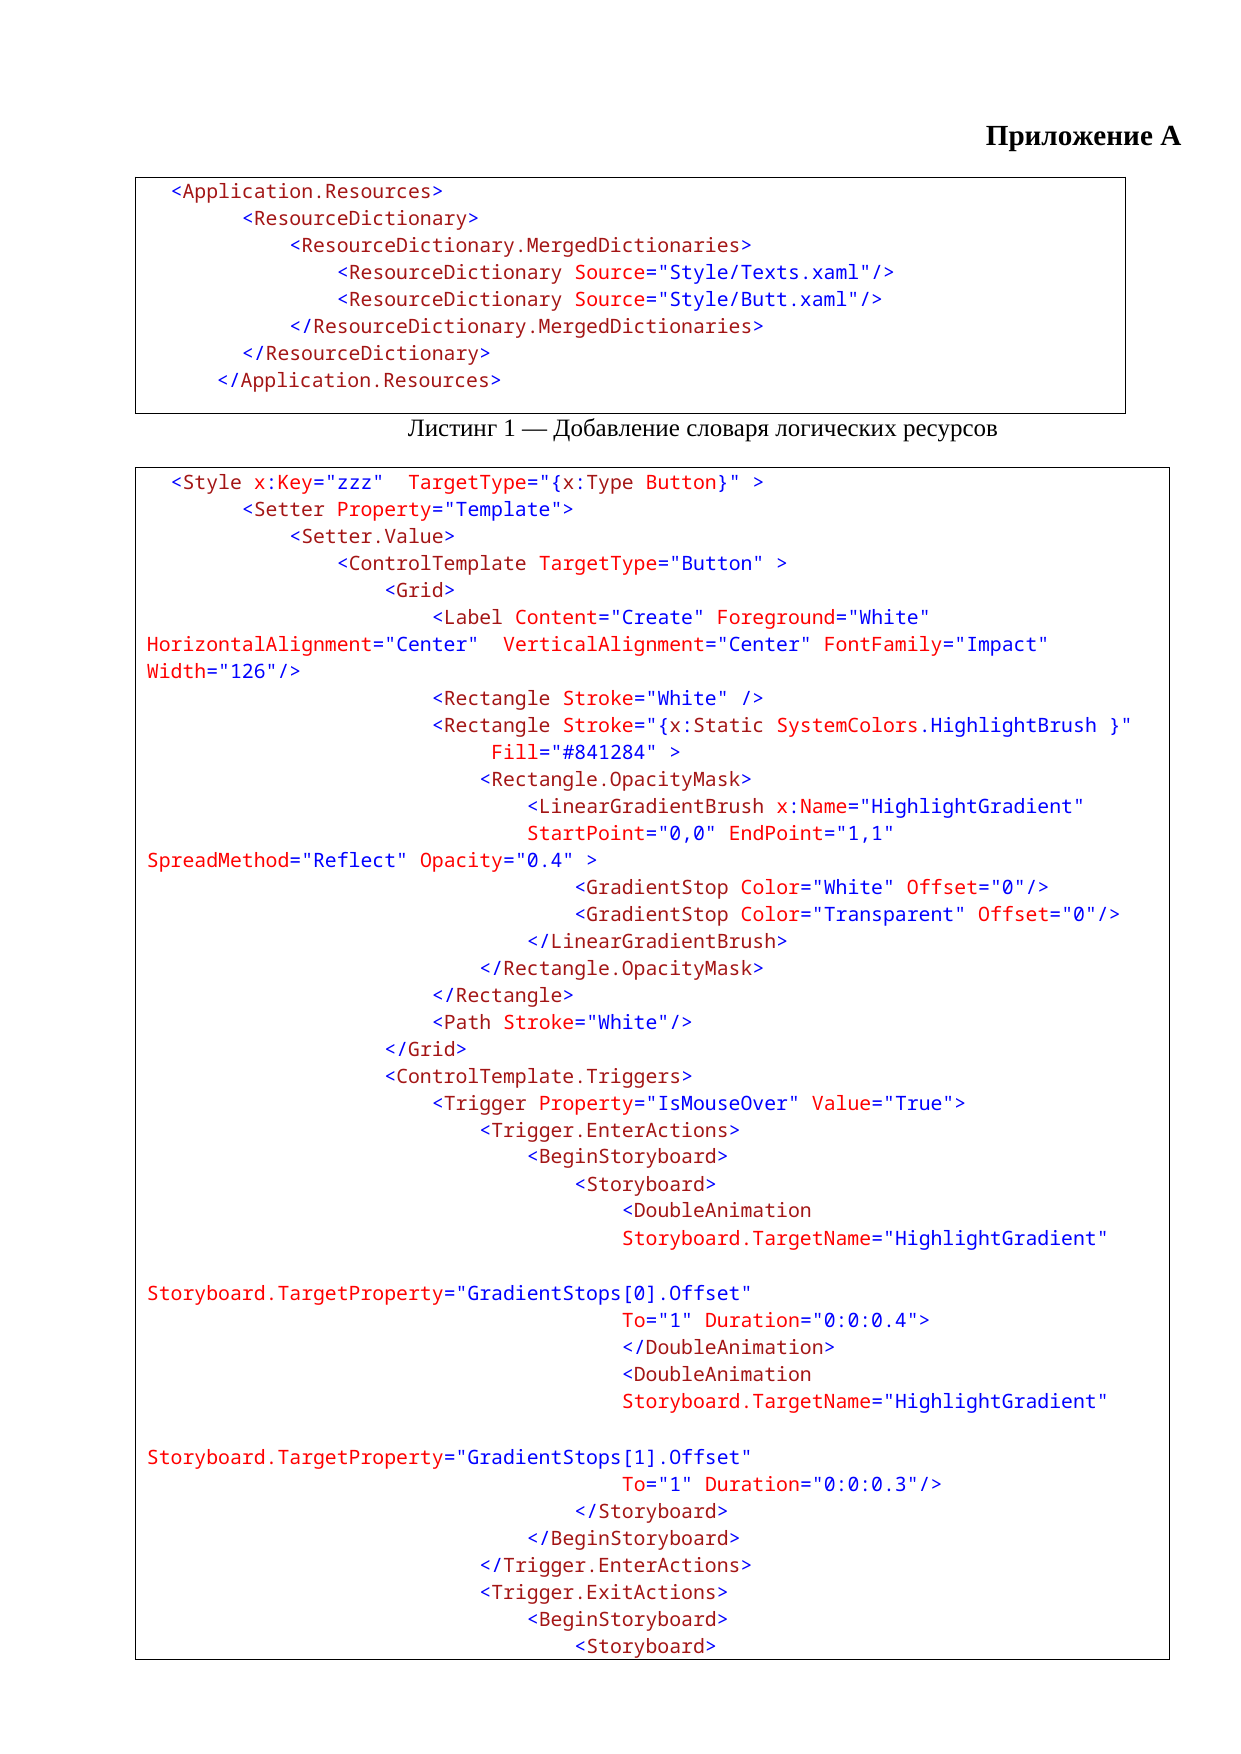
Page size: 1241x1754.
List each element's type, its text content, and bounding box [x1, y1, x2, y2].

subtitle Приложение А [136, 118, 1181, 152]
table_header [136, 468, 1169, 1659]
table_header <Application.Resources> <ResourceDictionary> <ResourceDictionary.MergedDictionaries> <ResourceDictionary Source="Style/Texts.xaml"/> <ResourceDictionary Source="Style/Butt.xaml"/> </ResourceDictionary.MergedDictionaries> </ResourceDictionary> </Application.Resources> [136, 178, 1125, 412]
text Листинг 1 — Добавление словаря логических ресурсов [136, 413, 1181, 442]
